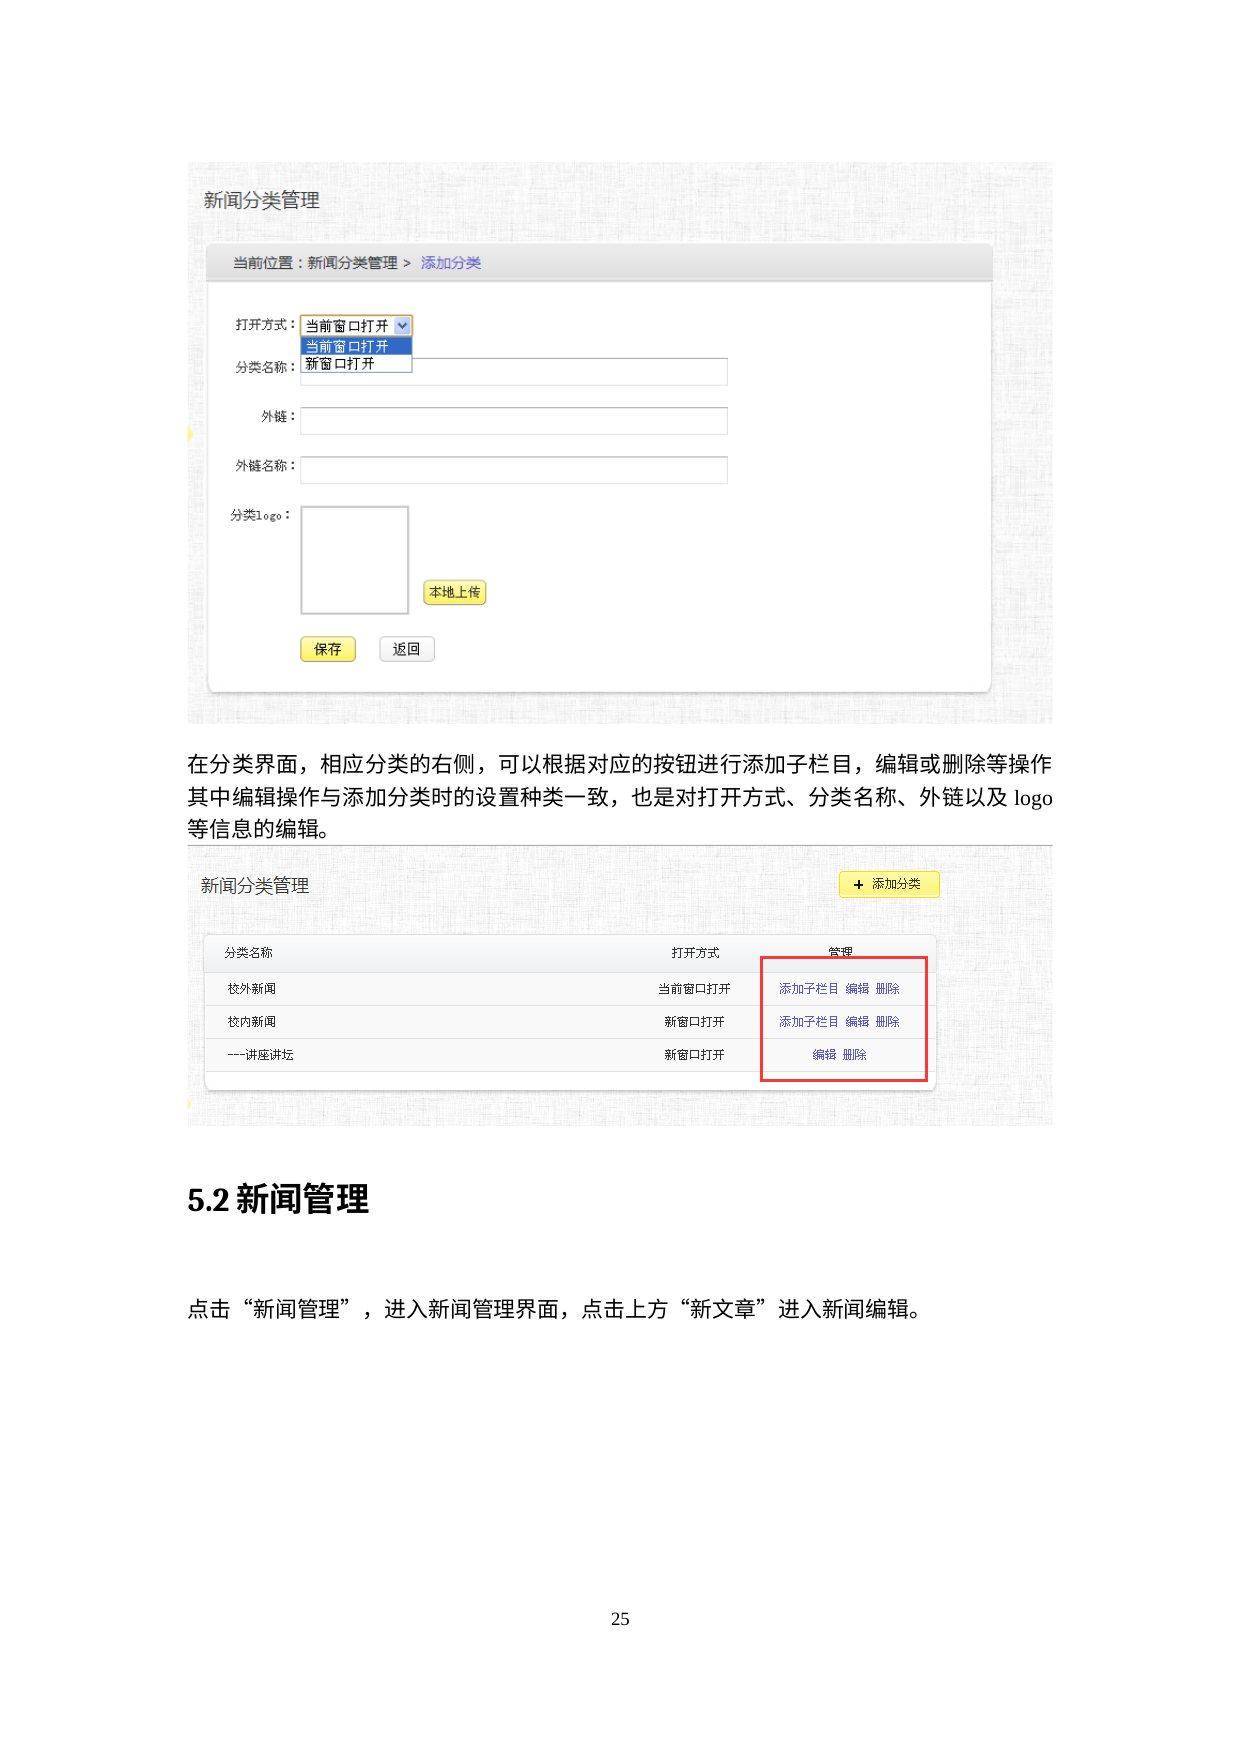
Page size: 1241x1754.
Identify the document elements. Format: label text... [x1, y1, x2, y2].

picture [187, 844, 1053, 1126]
text 在分类界面，相应分类的右侧，可以根据对应的按钮进行添加子栏目，编辑或删除等操作。其中编辑操作与添加分类时的设置种类一致，也是对打开方式、分类名称、外链以及logo等信息的编辑。 [187, 747, 1053, 844]
subtitle 5.2新闻管理 [187, 1164, 1053, 1229]
picture [187, 162, 1053, 724]
text 点击“新闻管理”，进入新闻管理界面，点击上方“新文章”进入新闻编辑。 [187, 1291, 1053, 1324]
